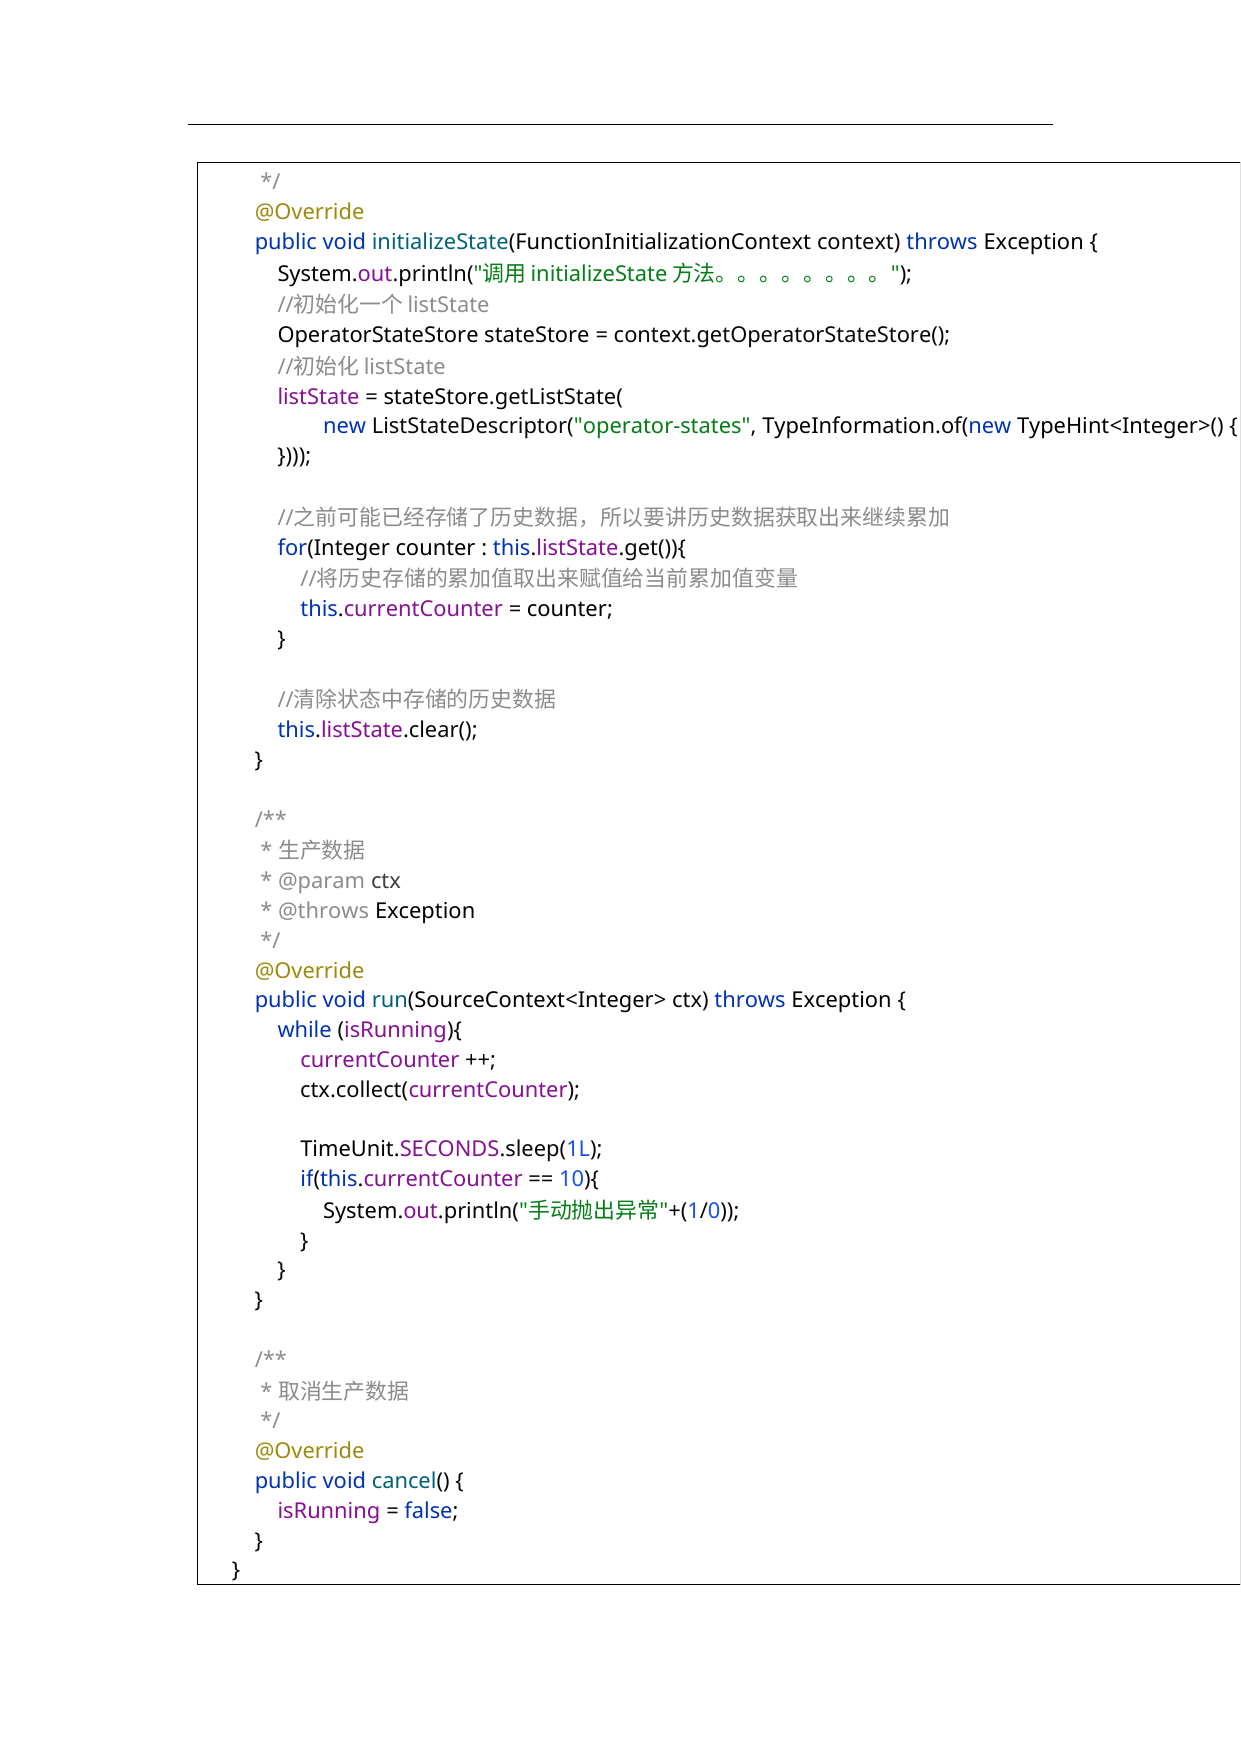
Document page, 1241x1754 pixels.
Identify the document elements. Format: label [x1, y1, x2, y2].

table_header [198, 163, 1240, 1584]
